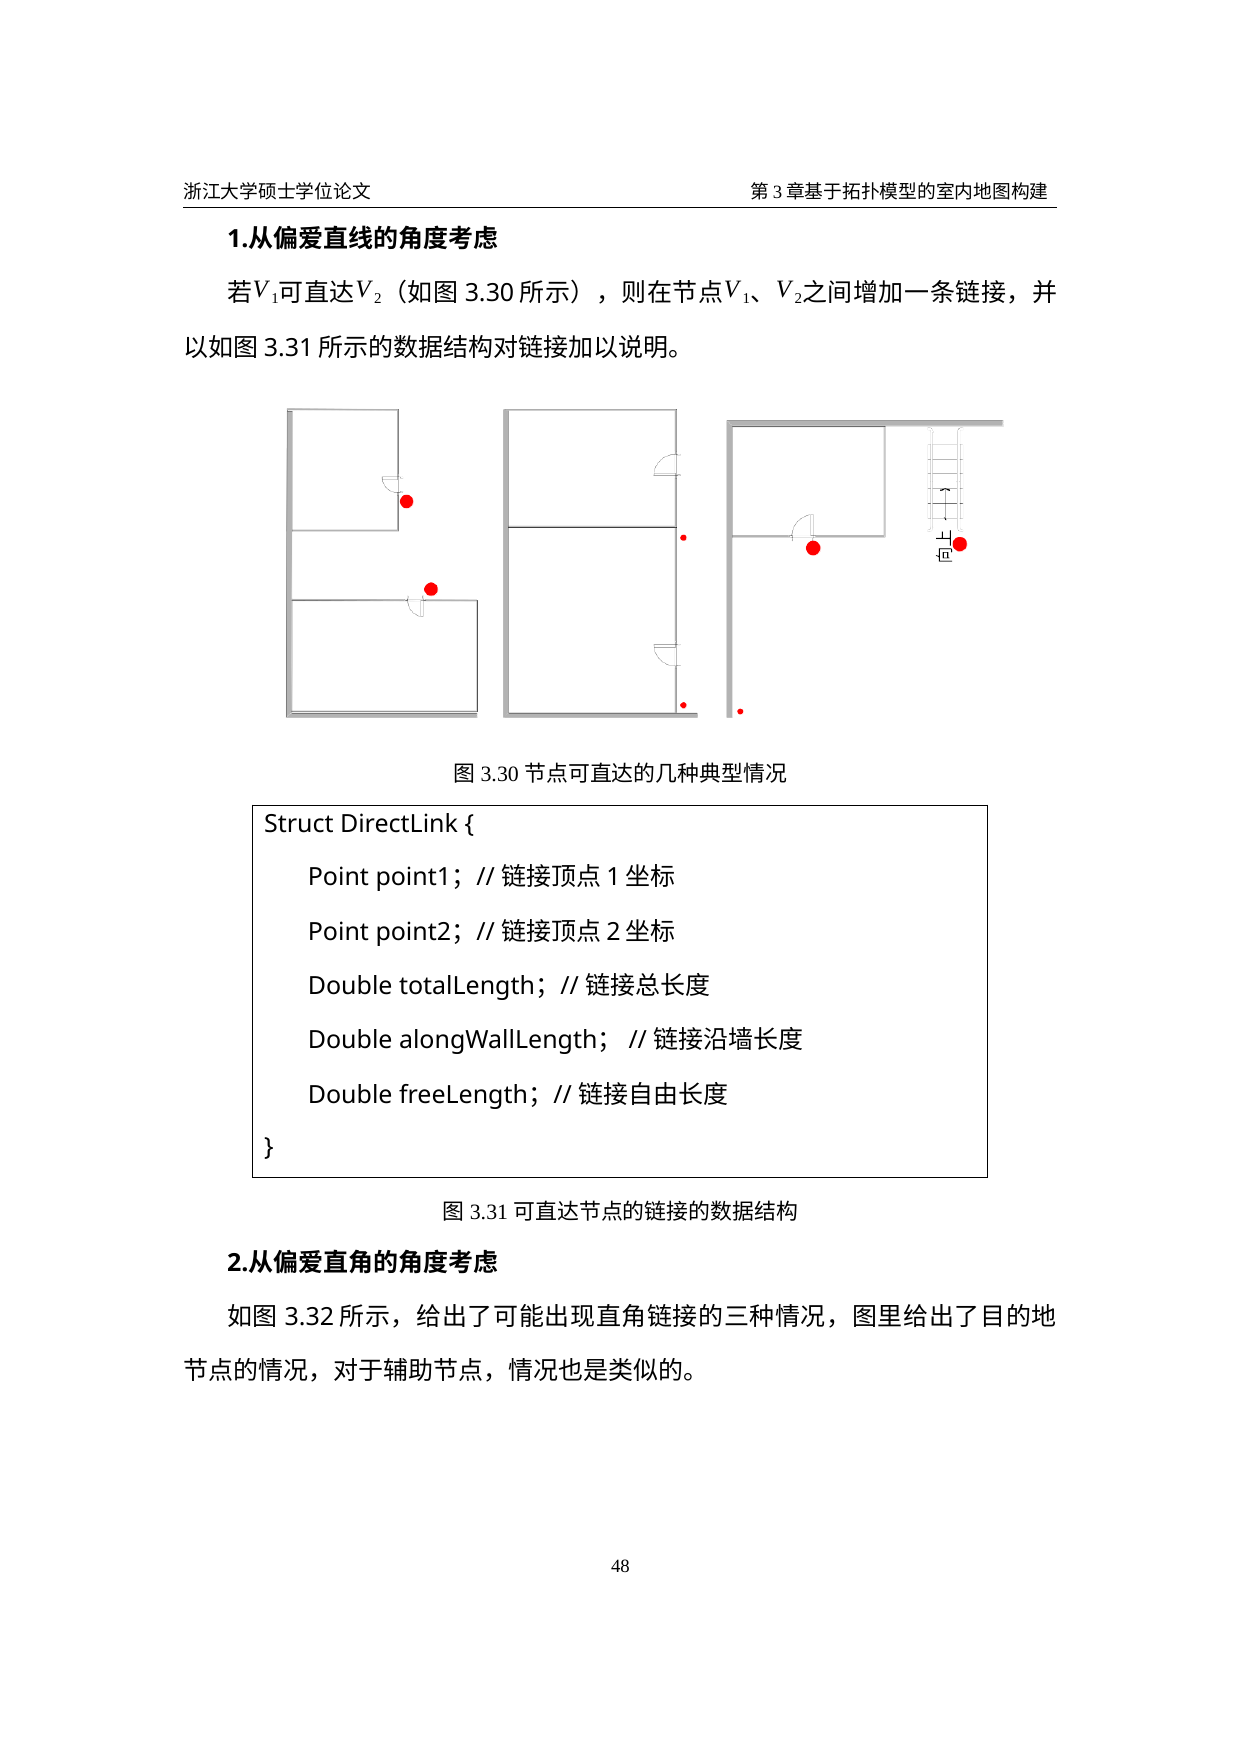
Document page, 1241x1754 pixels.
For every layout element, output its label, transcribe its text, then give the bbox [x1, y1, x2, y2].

text 2.从偏爱直角的角度考虑 [183, 1242, 1057, 1278]
text 1.从偏爱直线的角度考虑 [183, 218, 1057, 255]
